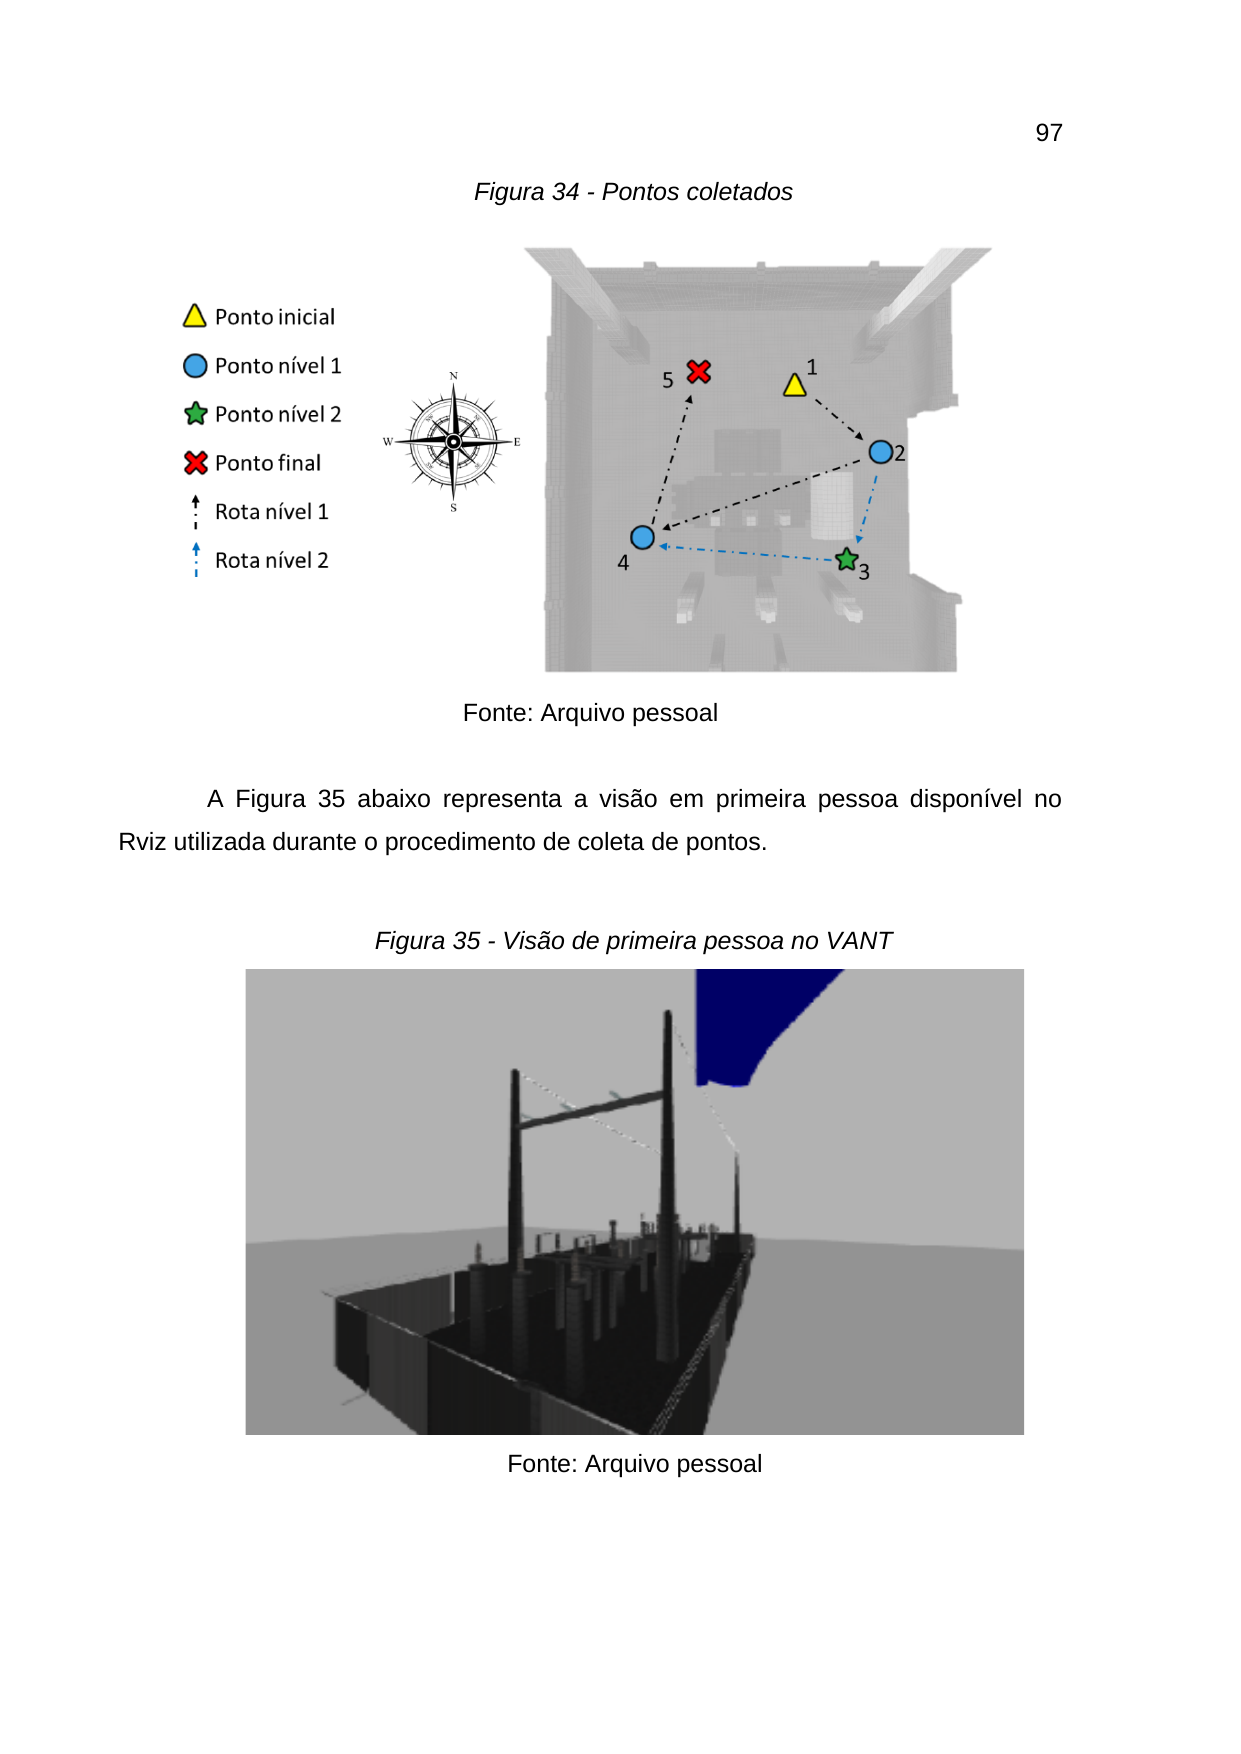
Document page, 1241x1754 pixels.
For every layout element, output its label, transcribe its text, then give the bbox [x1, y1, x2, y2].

text Fonte: Arquivo pessoal [118, 698, 1063, 727]
picture [182, 220, 999, 684]
picture [245, 969, 1025, 1435]
text Fonte: Arquivo pessoal [118, 1449, 1063, 1477]
